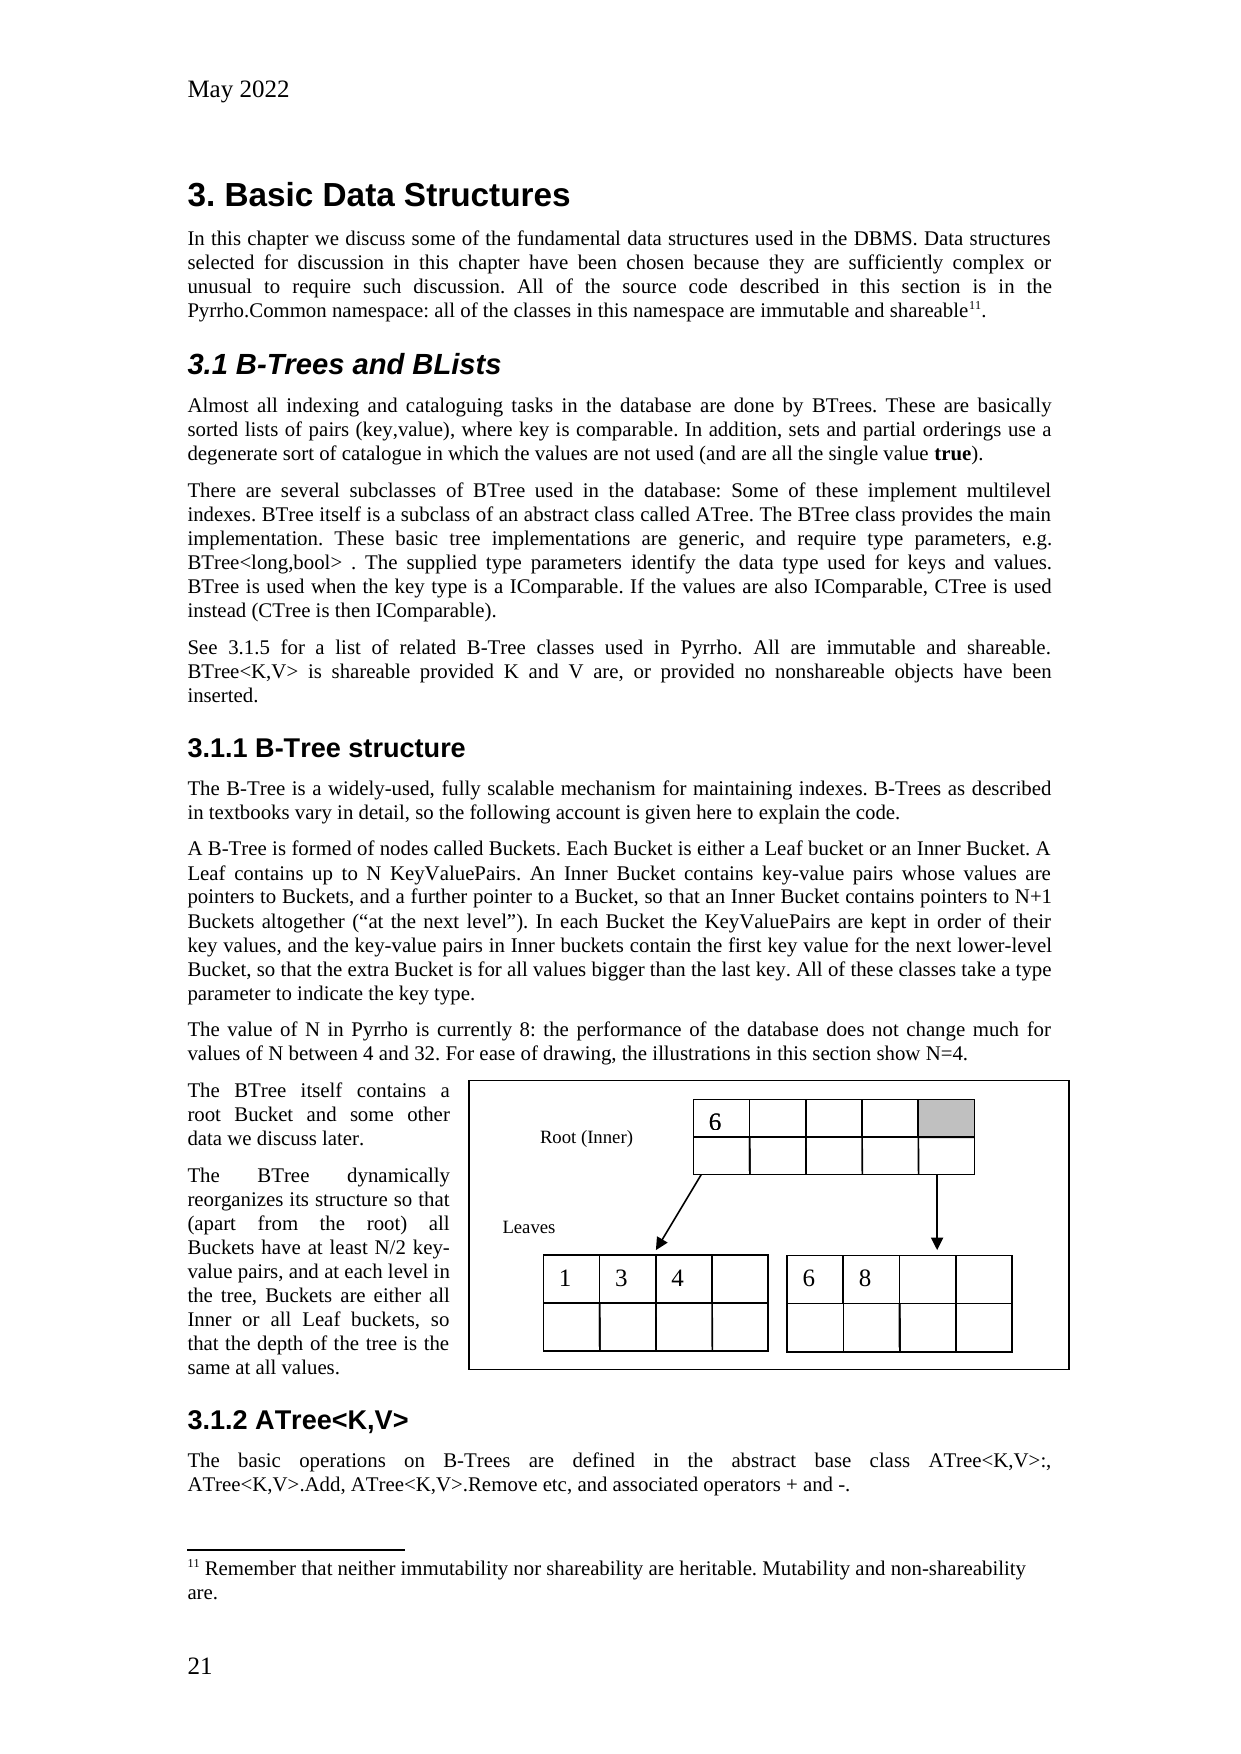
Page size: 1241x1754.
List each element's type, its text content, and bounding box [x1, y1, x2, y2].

text The B-Tree is a widely-used, fully scalable mechanism for maintaining indexes. B-Trees as described in textbooks vary in detail, so the following account is given here to explain the code. [187, 776, 1053, 824]
subtitle 3. Basic Data Structures [187, 175, 1053, 213]
text The BTree dynamically reorganizes its structure so that (apart from the root) all Buckets have at least N/2 key-value pairs, and at each level in the tree, Buckets are either all Inner or all Leaf buckets, so that the depth of the tree is the same at all values. [187, 1163, 1053, 1379]
subtitle 3.1.2 ATree<K,V> [187, 1404, 1053, 1435]
subtitle 3.1.1 B-Tree structure [187, 732, 1053, 763]
text The basic operations on B-Trees are defined in the abstract base class ATree<K,V>:, ATree<K,V>.Add, ATree<K,V>.Remove etc, and associated operators + and -. [187, 1448, 1053, 1496]
text The BTree itself contains a root Bucket and some other data we discuss later. [187, 1078, 1053, 1150]
text The value of N in Pyrrho is currently 8: the performance of the database does not change much for values of N between 4 and 32. For ease of drawing, the illustrations in this section show N=4. [187, 1017, 1053, 1065]
text There are several subclasses of BTree used in the database: Some of these implement multilevel indexes. BTree itself is a subclass of an abstract class called ATree. The BTree class provides the main implementation. These basic tree implementations are generic, and require type parameters, e.g. BTree<long,bool> . The supplied type parameters identify the data type used for keys and values. BTree is used when the key type is a IComparable. If the values are also IComparable, CTree is used instead (CTree is then IComparable). [187, 478, 1053, 622]
subtitle 3.1 B-Trees and BLists [187, 347, 1053, 381]
text A B-Tree is formed of nodes called Buckets. Each Bucket is either a Leaf bucket or an Inner Bucket. A Leaf contains up to N KeyValuePairs. An Inner Bucket contains key-value pairs whose values are pointers to Buckets, and a further pointer to a Bucket, so that an Inner Bucket contains pointers to N+1 Buckets altogether (“at the next level”). In each Bucket the KeyValuePairs are kept in order of their key values, and the key-value pairs in Inner buckets contain the first key value for the next lower-level Bucket, so that the extra Bucket is for all values bigger than the last key. All of these classes take a type parameter to indicate the key type. [187, 836, 1053, 1005]
text Almost all indexing and cataloguing tasks in the database are done by BTrees. These are basically sorted lists of pairs (key,value), where key is comparable. In addition, sets and partial orderings use a degenerate sort of catalogue in which the values are not used (and are all the single value true). [187, 393, 1053, 465]
text In this chapter we discuss some of the fundamental data structures used in the DBMS. Data structures selected for discussion in this chapter have been chosen because they are sufficiently complex or unusual to require such discussion. All of the source code described in this section is in the Pyrrho.Common namespace: all of the classes in this namespace are immutable and shareable. [187, 226, 1053, 322]
text See 3.1.5 for a list of related B-Tree classes used in Pyrrho. All are immutable and shareable. BTree<K,V> is shareable provided K and V are, or provided no nonshareable objects have been inserted. [187, 635, 1053, 707]
